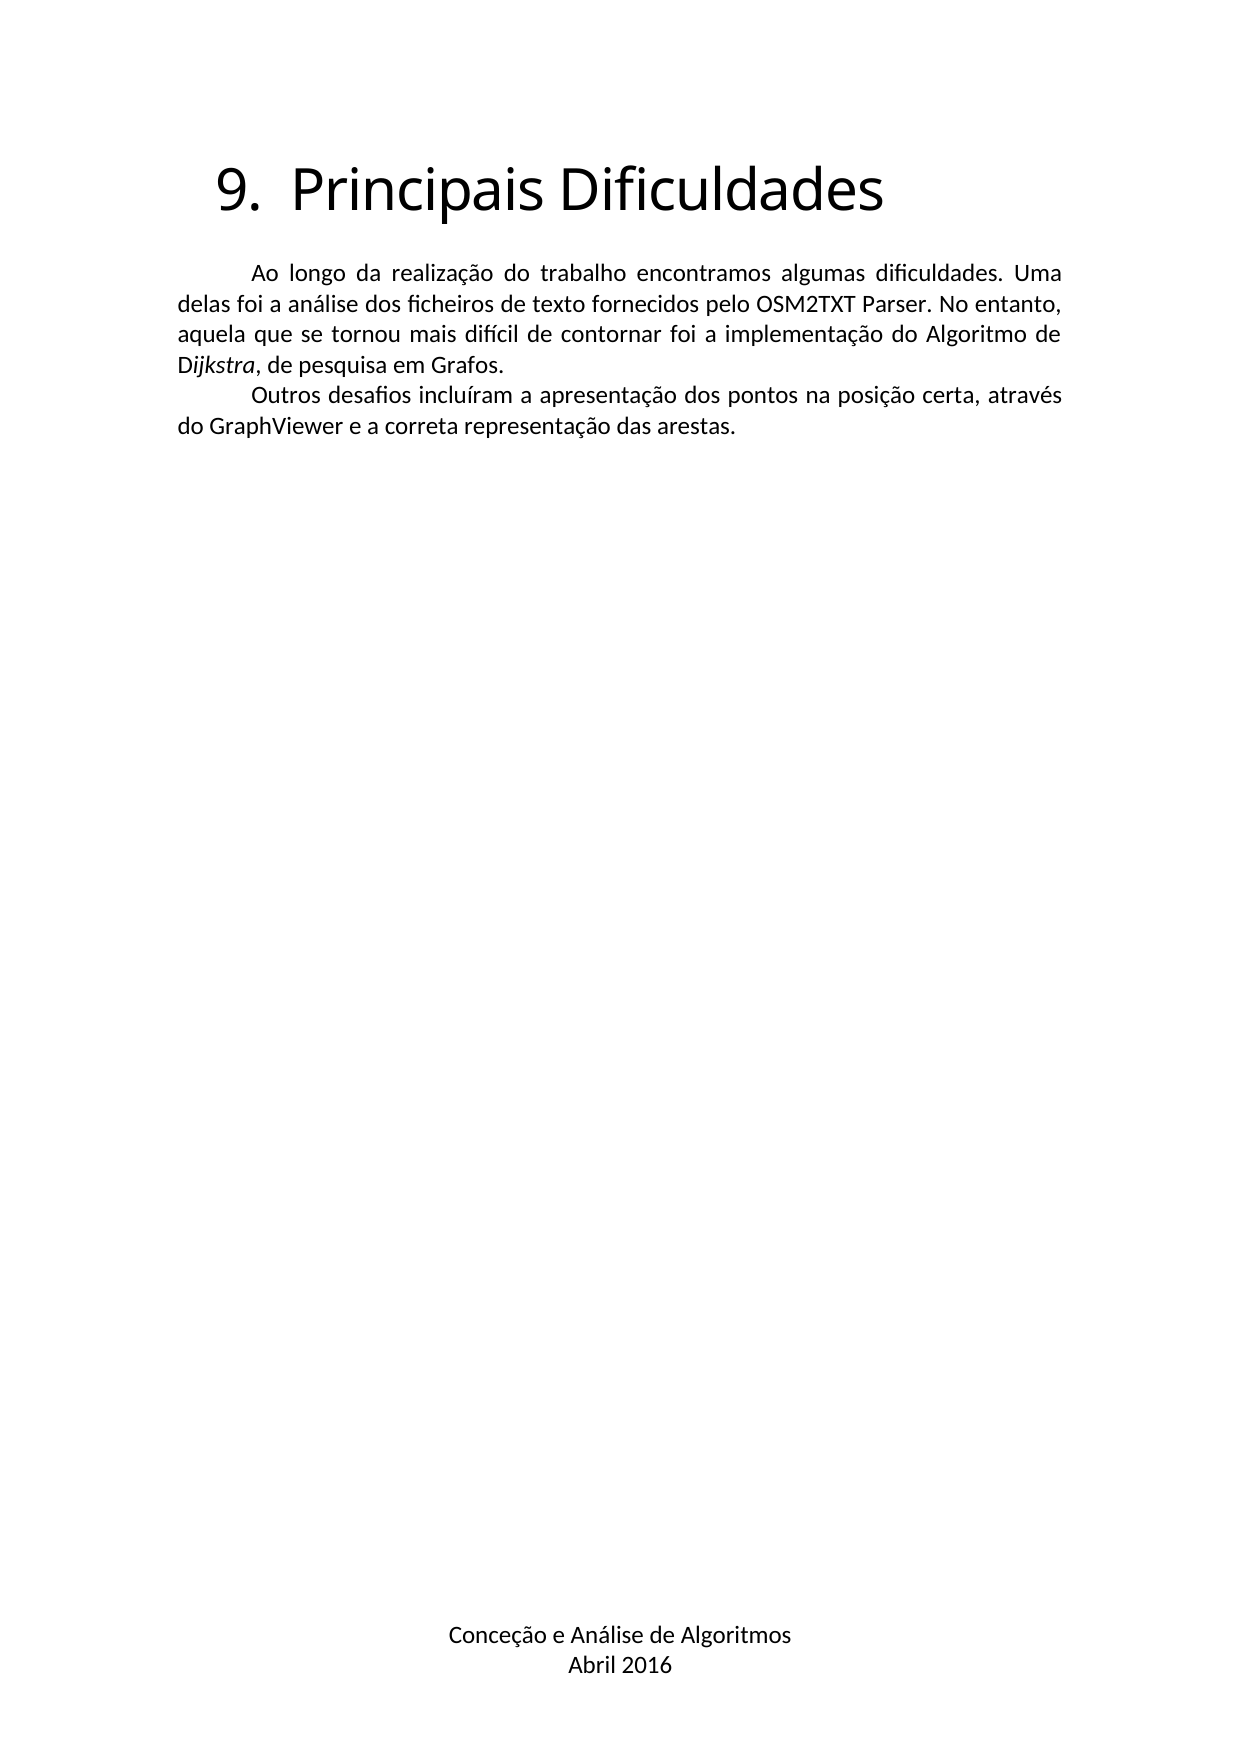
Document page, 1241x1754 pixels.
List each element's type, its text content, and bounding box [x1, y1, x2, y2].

text Outros desafios incluíram a apresentação dos pontos na posição certa, através do GraphViewer e a correta representação das arestas. [177, 380, 1063, 441]
title Principais Dificuldades [215, 148, 1063, 227]
text Ao longo da realização do trabalho encontramos algumas dificuldades. Uma delas foi a análise dos ficheiros de texto fornecidos pelo OSM2TXT Parser. No entanto, aquela que se tornou mais difícil de contornar foi a implementação do Algoritmo de Dijkstra, de pesquisa em Grafos. [177, 258, 1063, 380]
